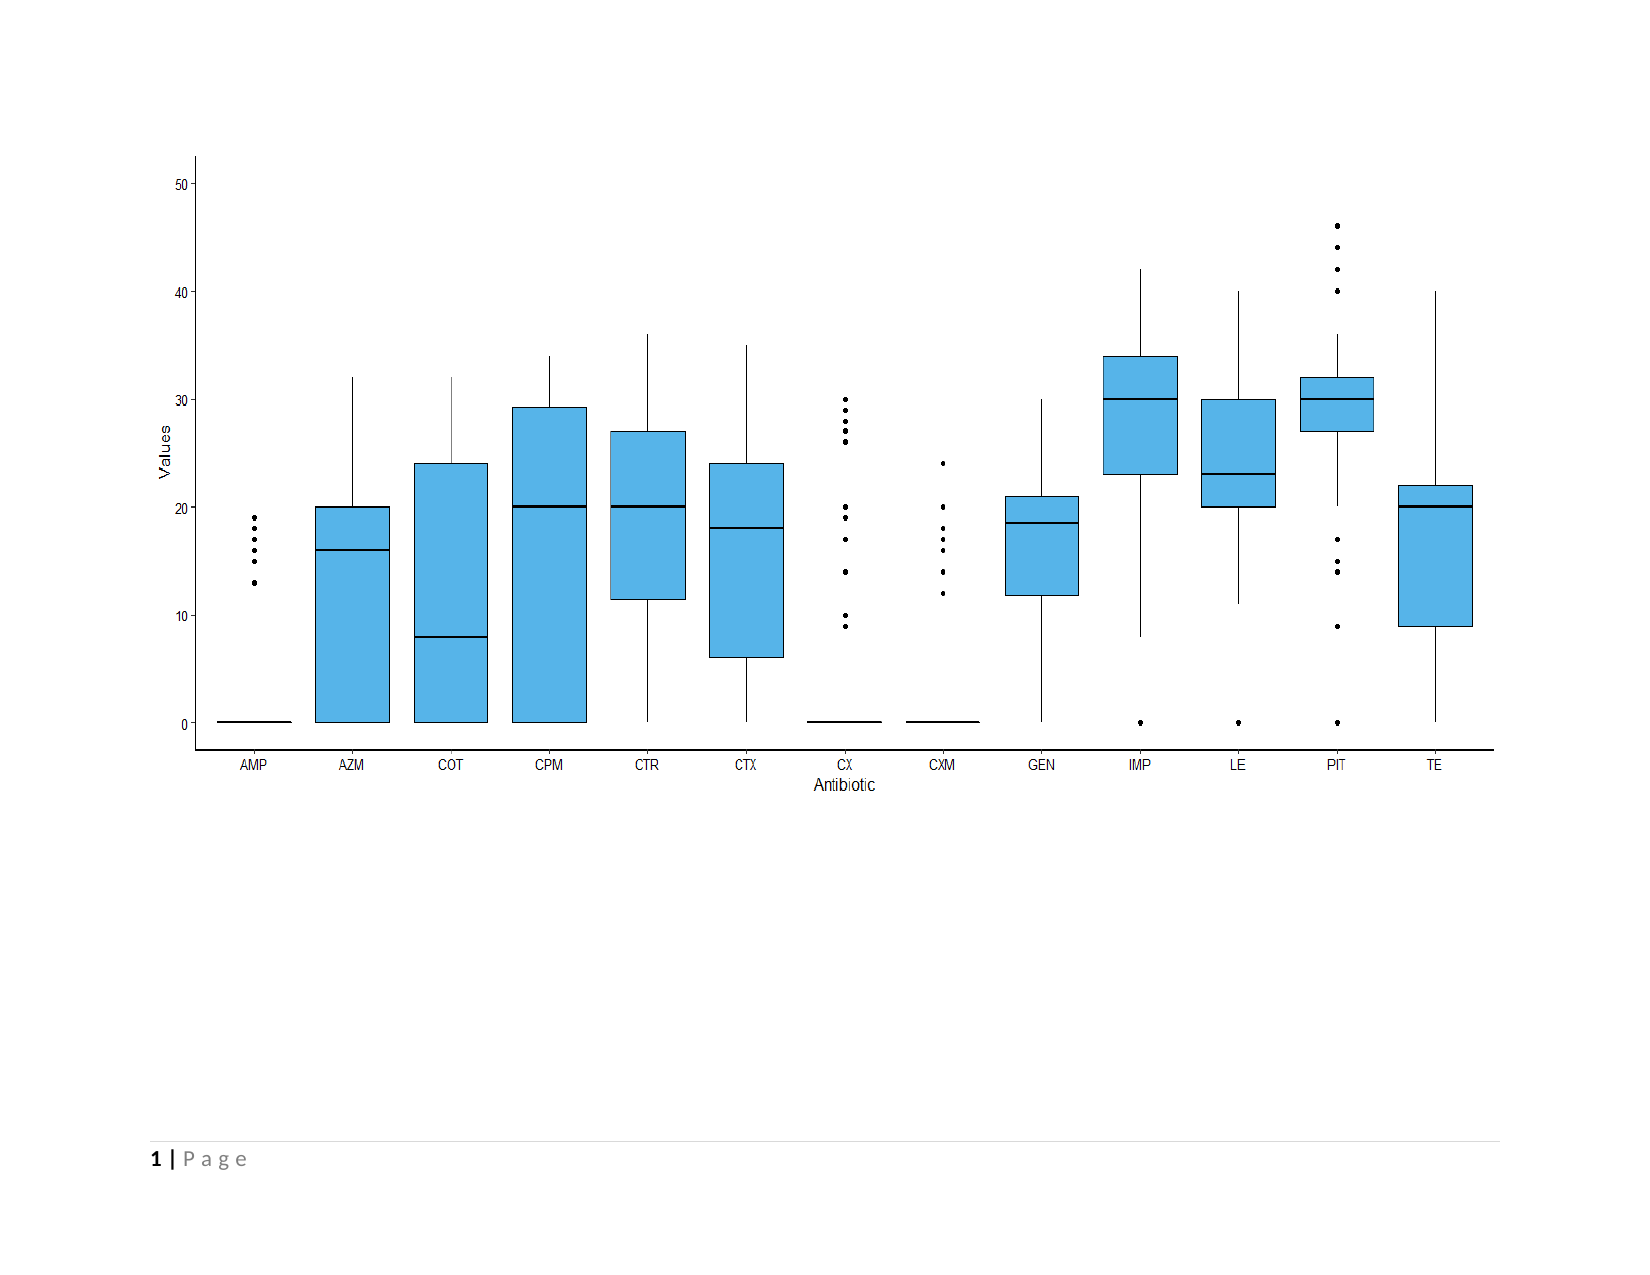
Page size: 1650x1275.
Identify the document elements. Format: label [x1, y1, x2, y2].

picture [150, 150, 1500, 802]
